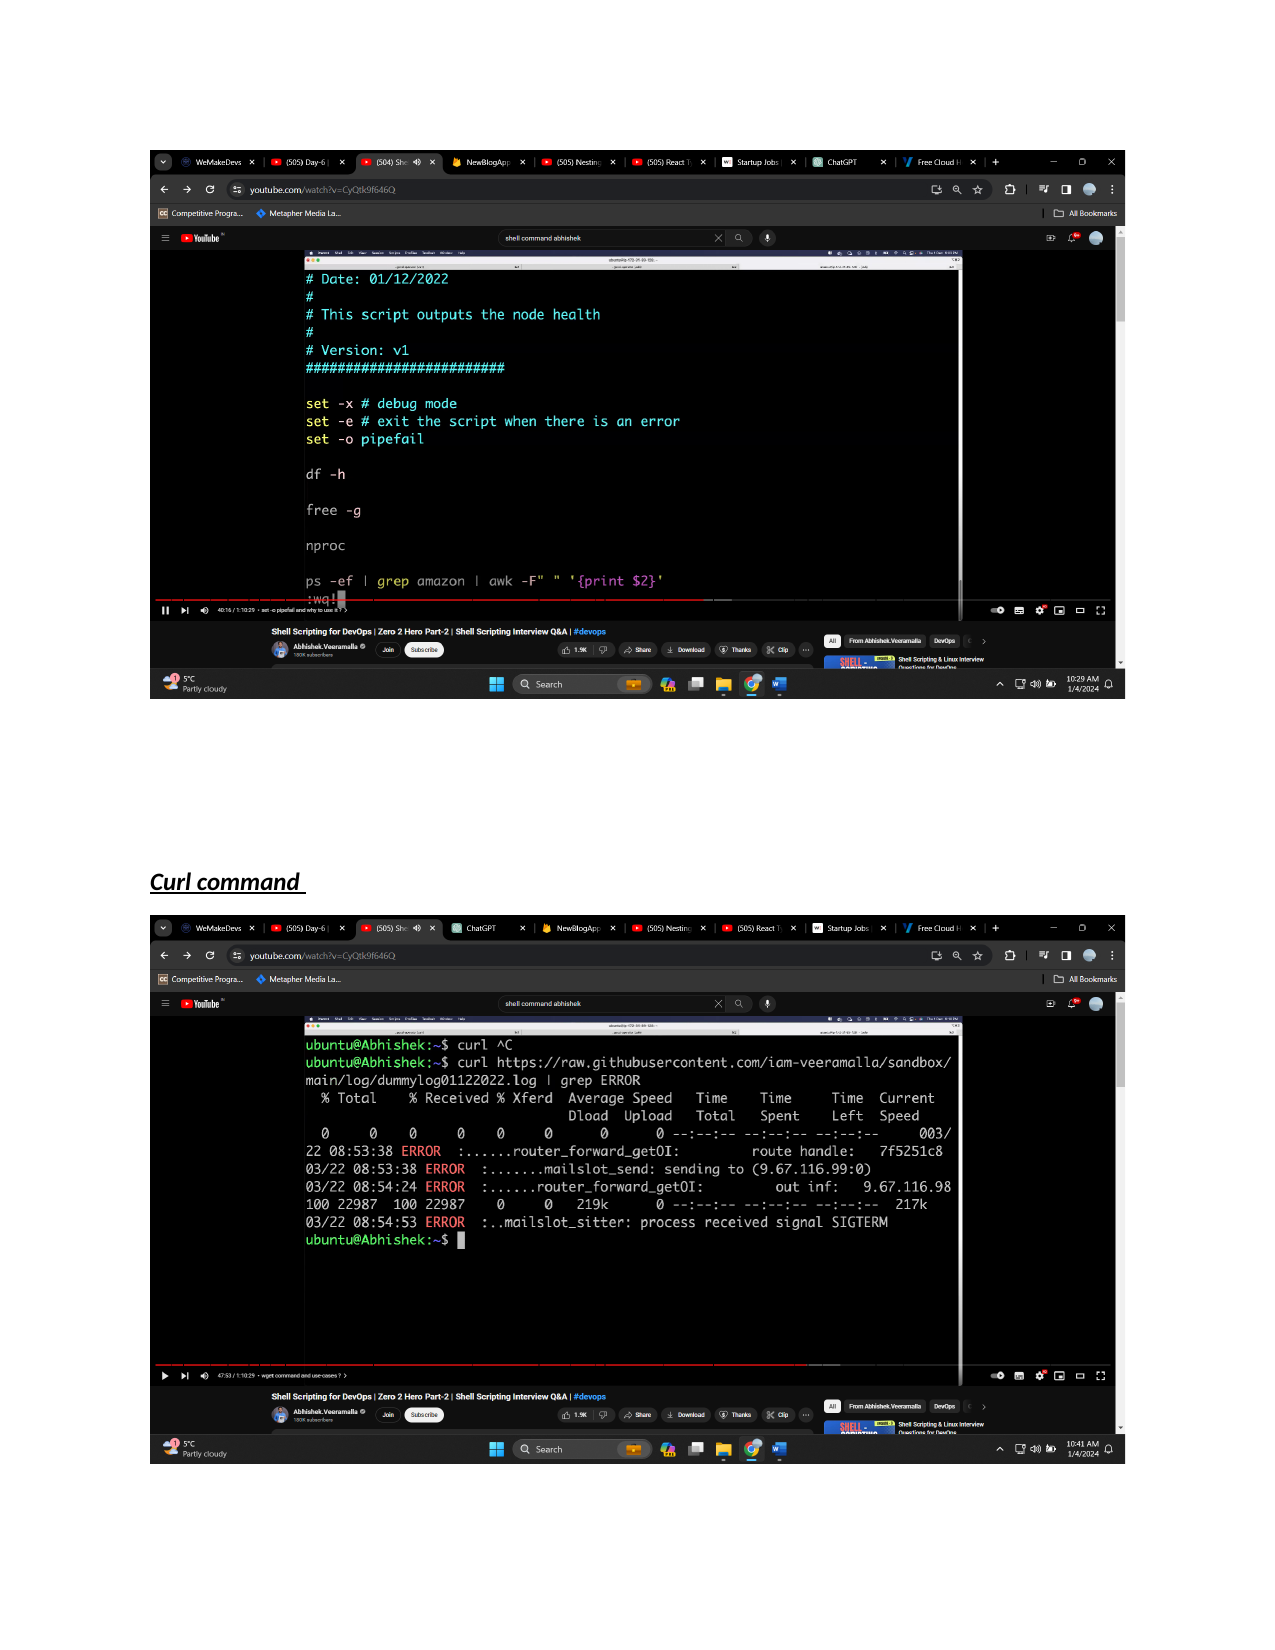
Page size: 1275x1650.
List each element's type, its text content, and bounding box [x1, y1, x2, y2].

picture [150, 915, 1125, 1464]
picture [150, 150, 1125, 699]
text Curl command [150, 866, 1125, 897]
